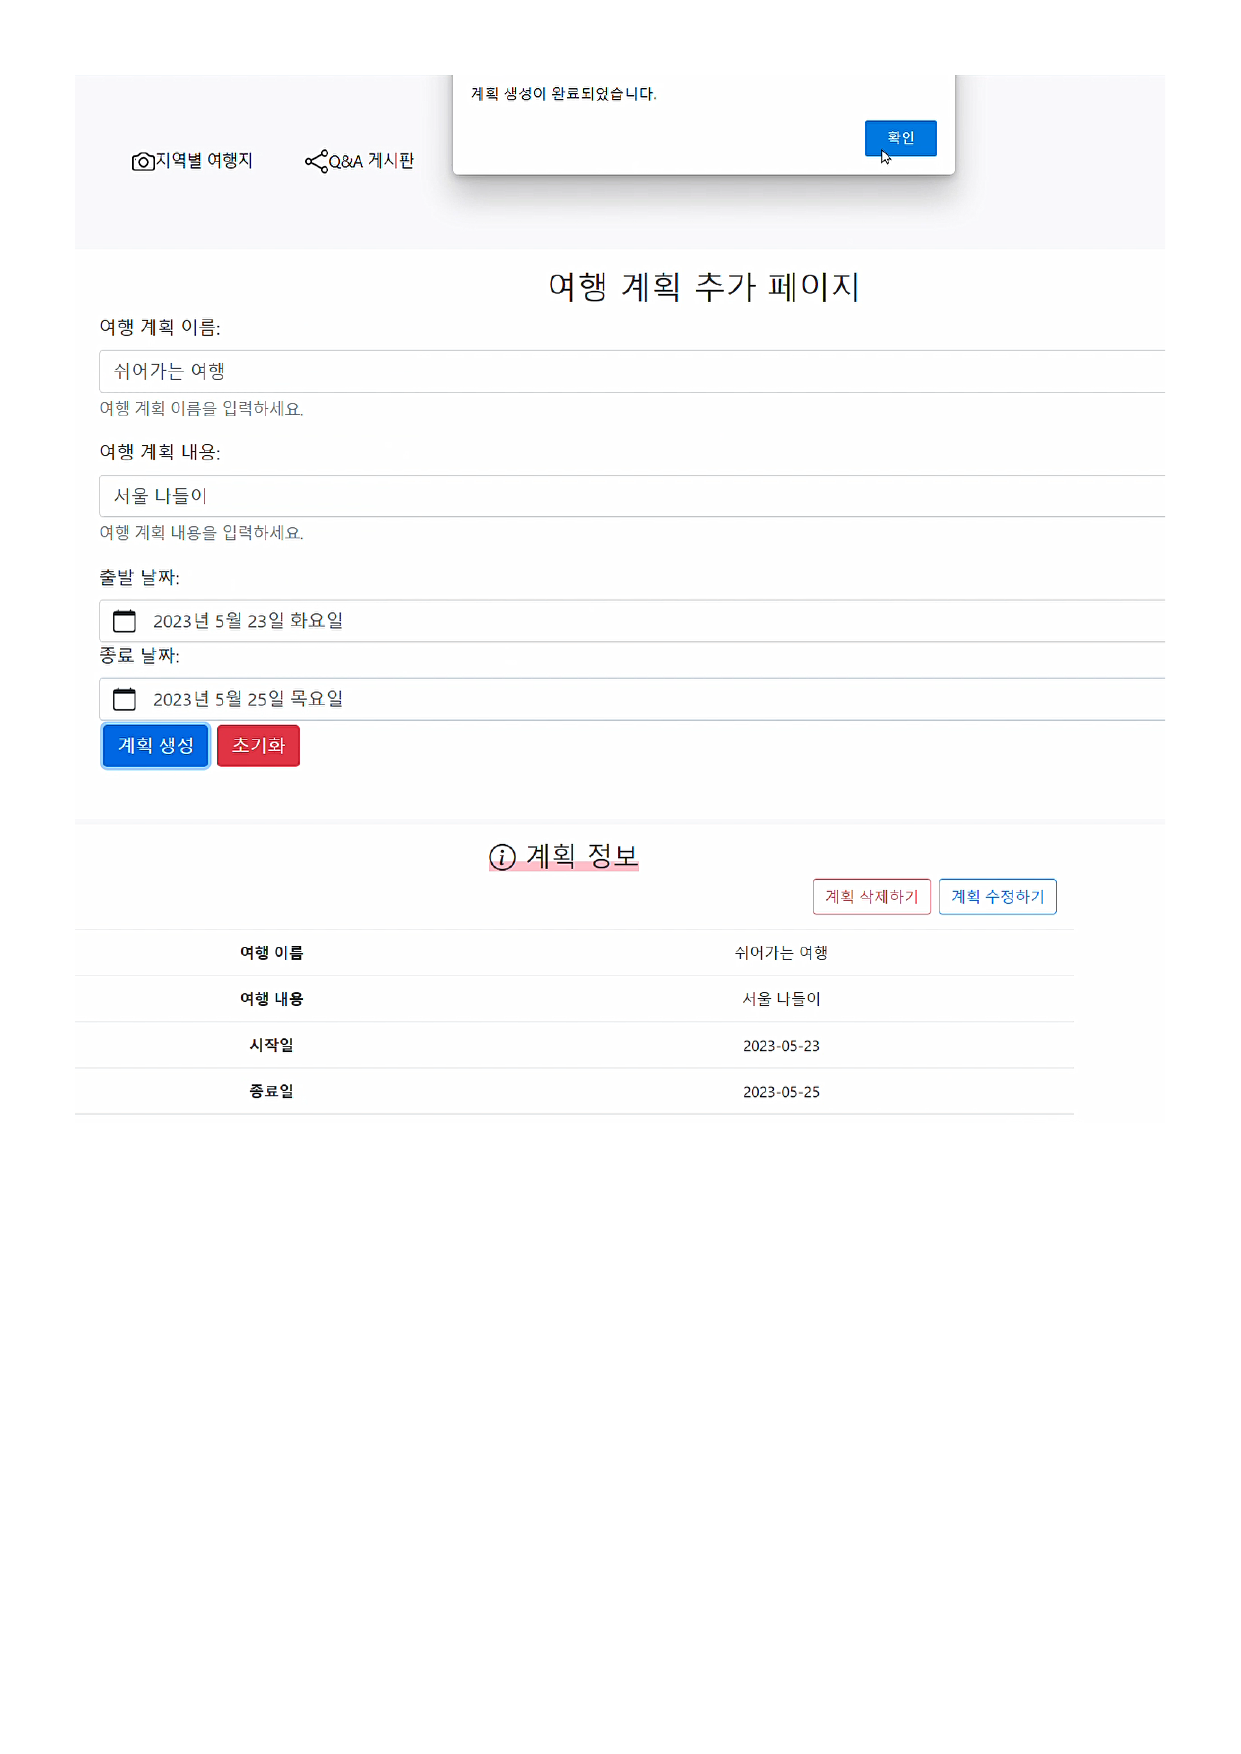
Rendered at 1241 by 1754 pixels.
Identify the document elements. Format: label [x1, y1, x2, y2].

picture [75, 819, 1166, 1123]
picture [75, 75, 1166, 818]
